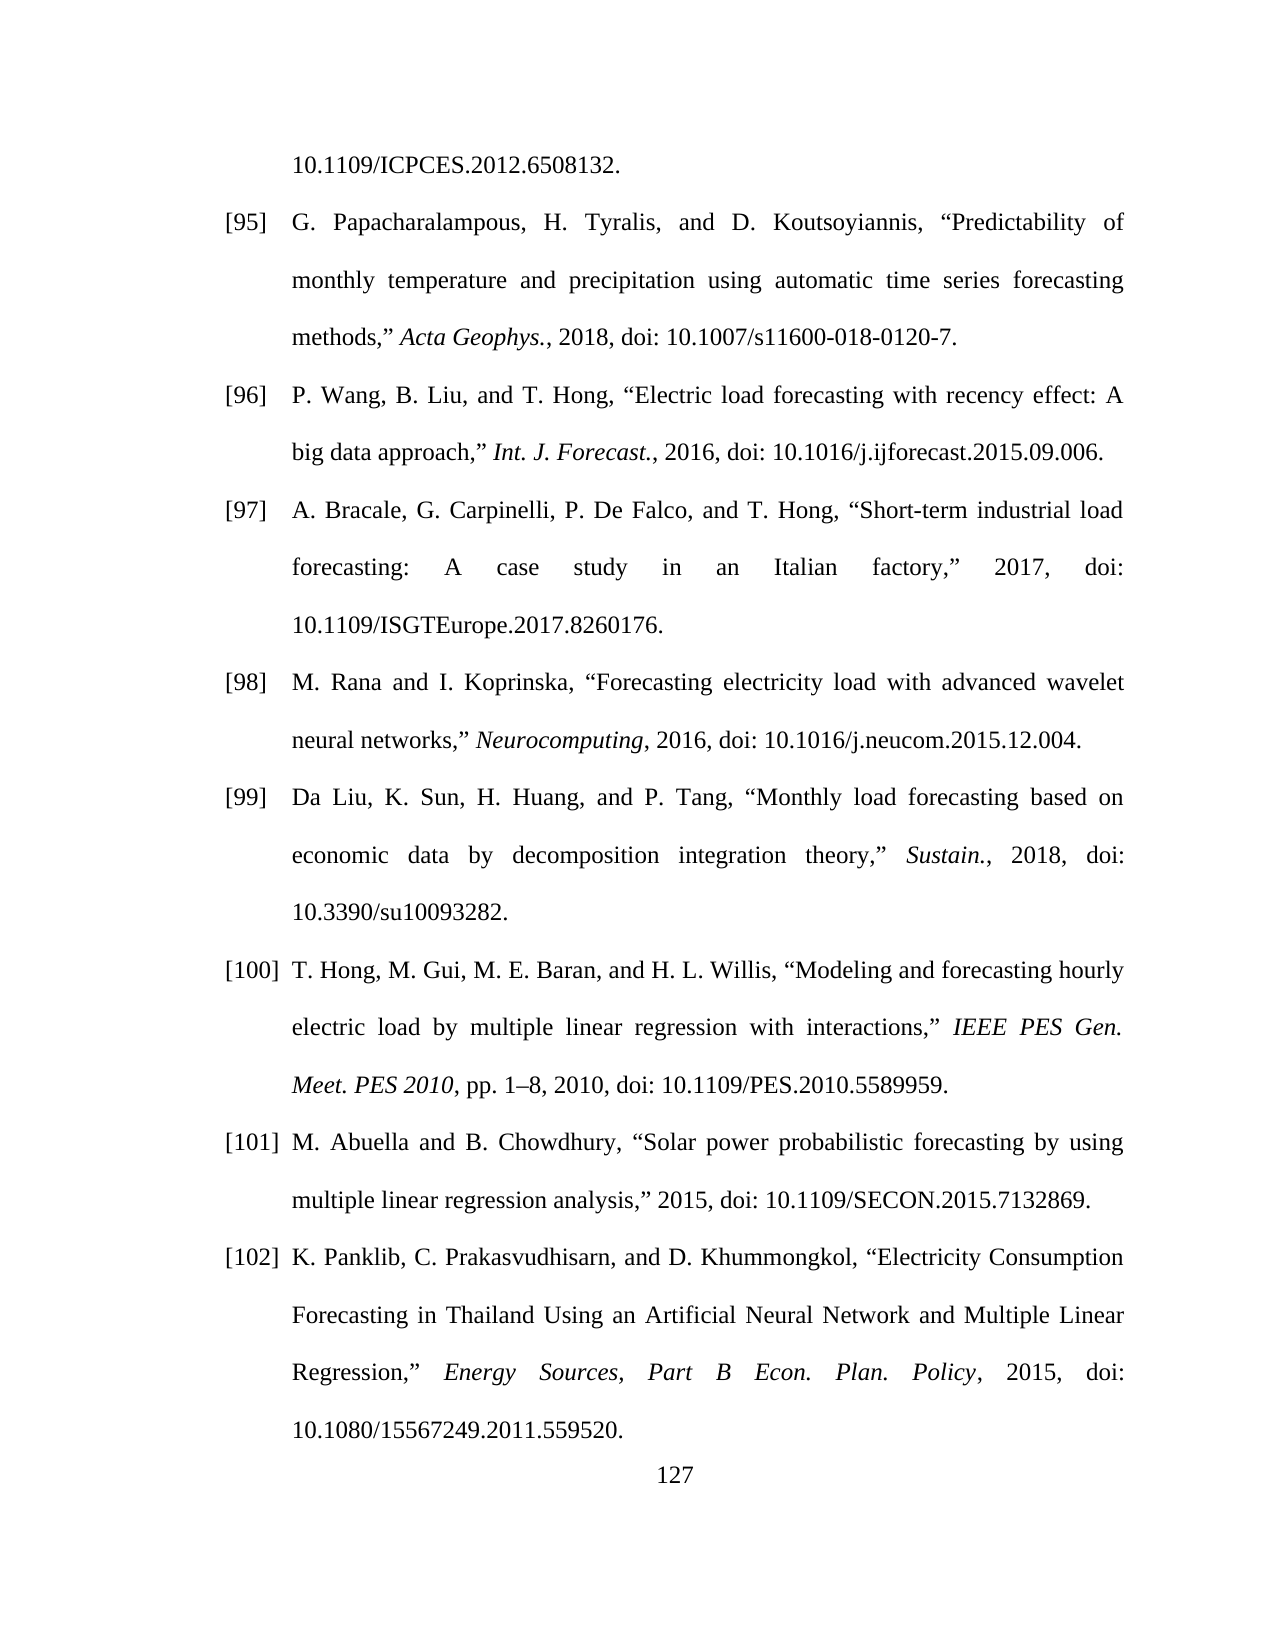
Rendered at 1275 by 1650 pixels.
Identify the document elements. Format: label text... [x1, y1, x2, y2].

text [102] K. Panklib, C. Prakasvudhisarn, and D. Khummongkol, “Electricity Consumption Forecasting in Thailand Using an Artificial Neural Network and Multiple Linear Regression,” Energy Sources, Part B Econ. Plan. Policy, 2015, doi: 10.1080/15567249.2011.559520. [225, 1242, 1125, 1444]
text [101] M. Abuella and B. Chowdhury, “Solar power probabilistic forecasting by using multiple linear regression analysis,” 2015, doi: 10.1109/SECON.2015.7132869. [225, 1127, 1125, 1214]
text [97] A. Bracale, G. Carpinelli, P. De Falco, and T. Hong, “Short-term industrial load forecasting: A case study in an Italian factory,” 2017, doi: 10.1109/ISGTEurope.2017.8260176. [225, 495, 1125, 639]
text [99] Da Liu, K. Sun, H. Huang, and P. Tang, “Monthly load forecasting based on economic data by decomposition integration theory,” Sustain., 2018, doi: 10.3390/su10093282. [225, 782, 1125, 926]
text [225, 150, 1125, 179]
text [100] T. Hong, M. Gui, M. E. Baran, and H. L. Willis, “Modeling and forecasting hourly electric load by multiple linear regression with interactions,” IEEE PES Gen. Meet. PES 2010, pp. 1–8, 2010, doi: 10.1109/PES.2010.5589959. [225, 955, 1125, 1099]
text [96] P. Wang, B. Liu, and T. Hong, “Electric load forecasting with recency effect: A big data approach,” Int. J. Forecast., 2016, doi: 10.1016/j.ijforecast.2015.09.006. [225, 380, 1125, 466]
text [95] G. Papacharalampous, H. Tyralis, and D. Koutsoyiannis, “Predictability of monthly temperature and precipitation using automatic time series forecasting methods,” Acta Geophys., 2018, doi: 10.1007/s11600-018-0120-7. [225, 207, 1125, 351]
text [98] M. Rana and I. Koprinska, “Forecasting electricity load with advanced wavelet neural networks,” Neurocomputing, 2016, doi: 10.1016/j.neucom.2015.12.004. [225, 667, 1125, 754]
